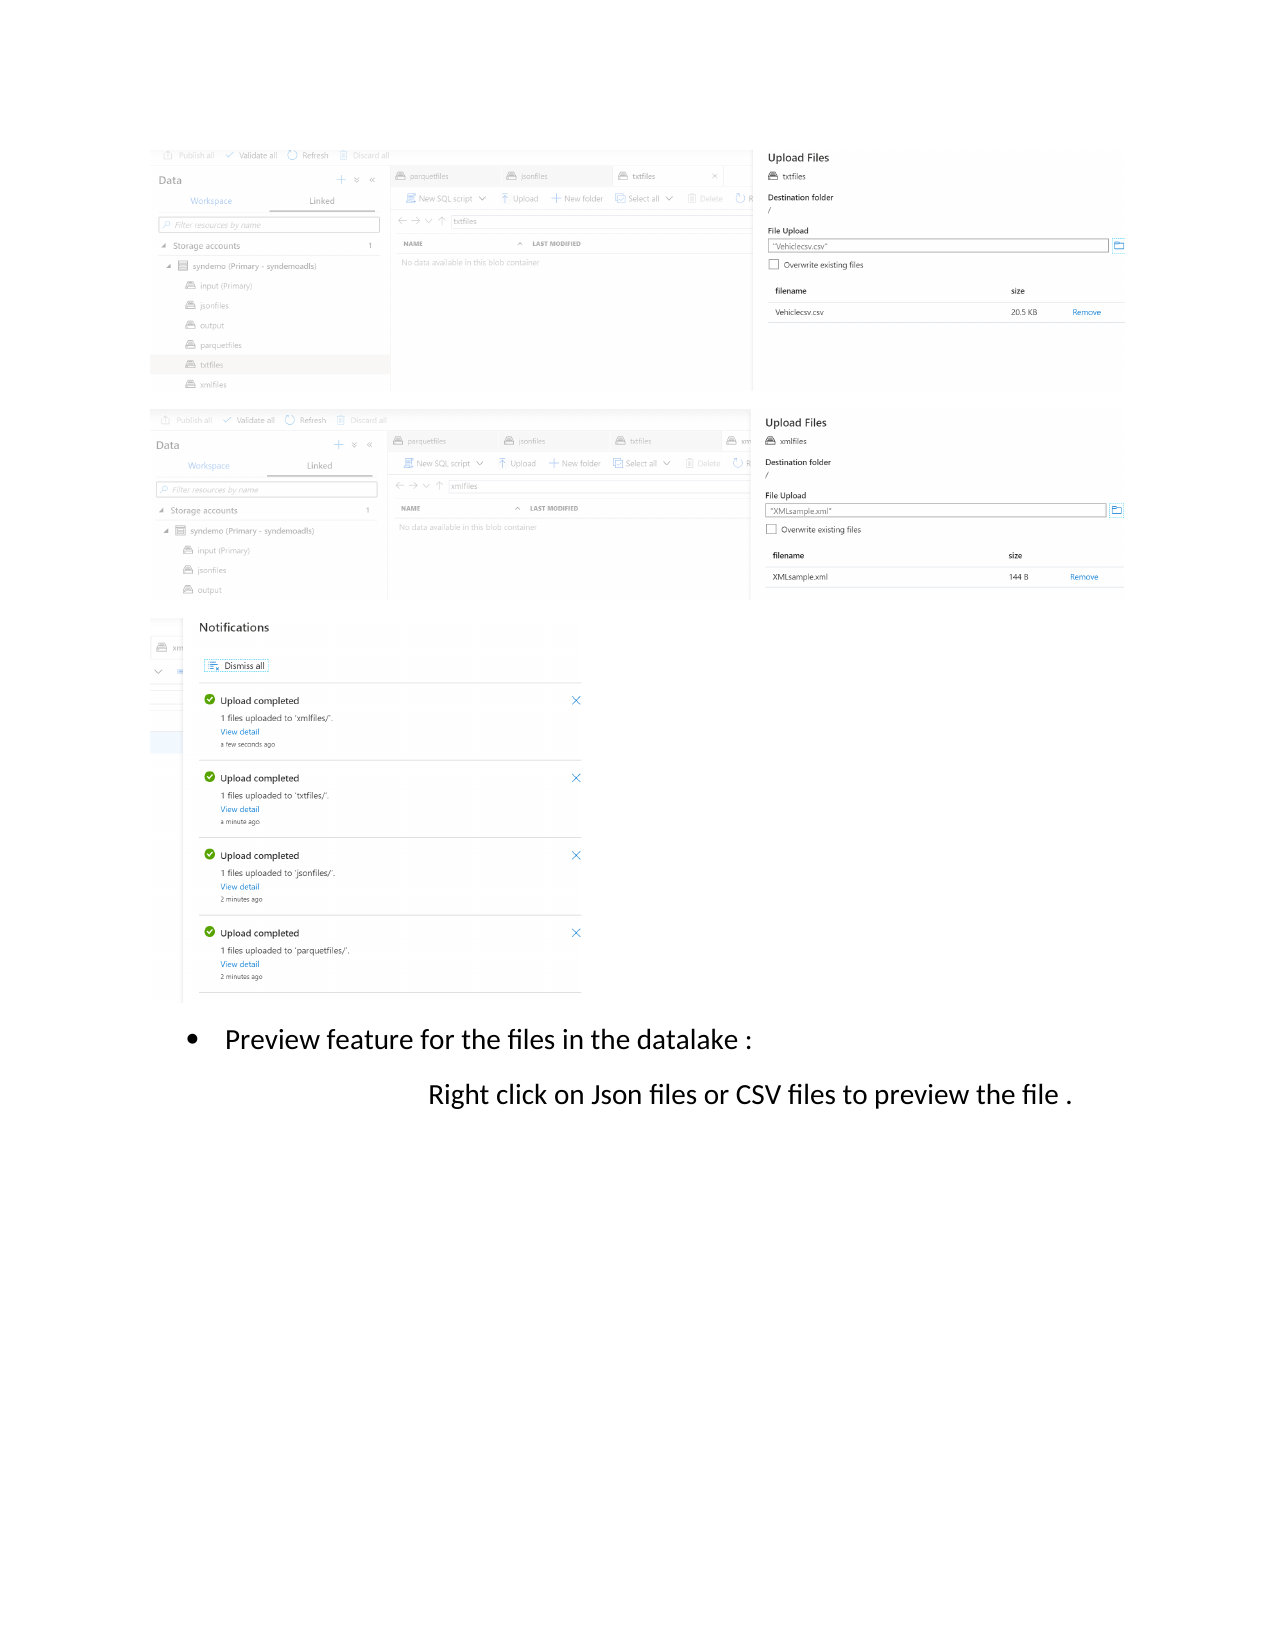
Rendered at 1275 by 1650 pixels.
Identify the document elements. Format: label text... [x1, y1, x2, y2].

picture [150, 618, 582, 1003]
picture [150, 150, 1125, 391]
picture [150, 409, 1125, 600]
text Right click on Json files or CSV files to preview the file . [150, 1076, 1125, 1112]
list Preview feature for the files in the datalake : [187, 1021, 1125, 1057]
